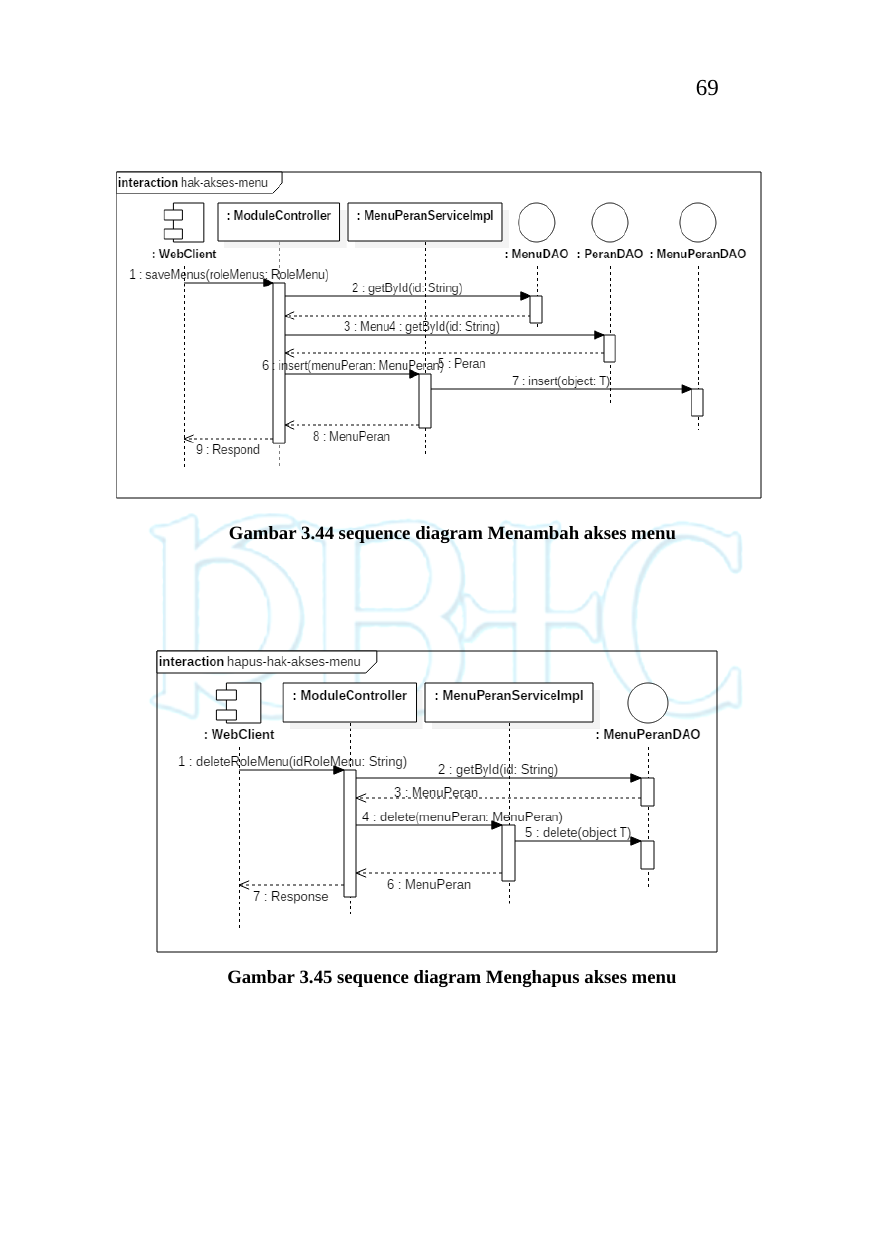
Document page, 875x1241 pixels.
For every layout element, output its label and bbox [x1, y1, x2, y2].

picture [107, 162, 797, 536]
picture [147, 642, 756, 991]
